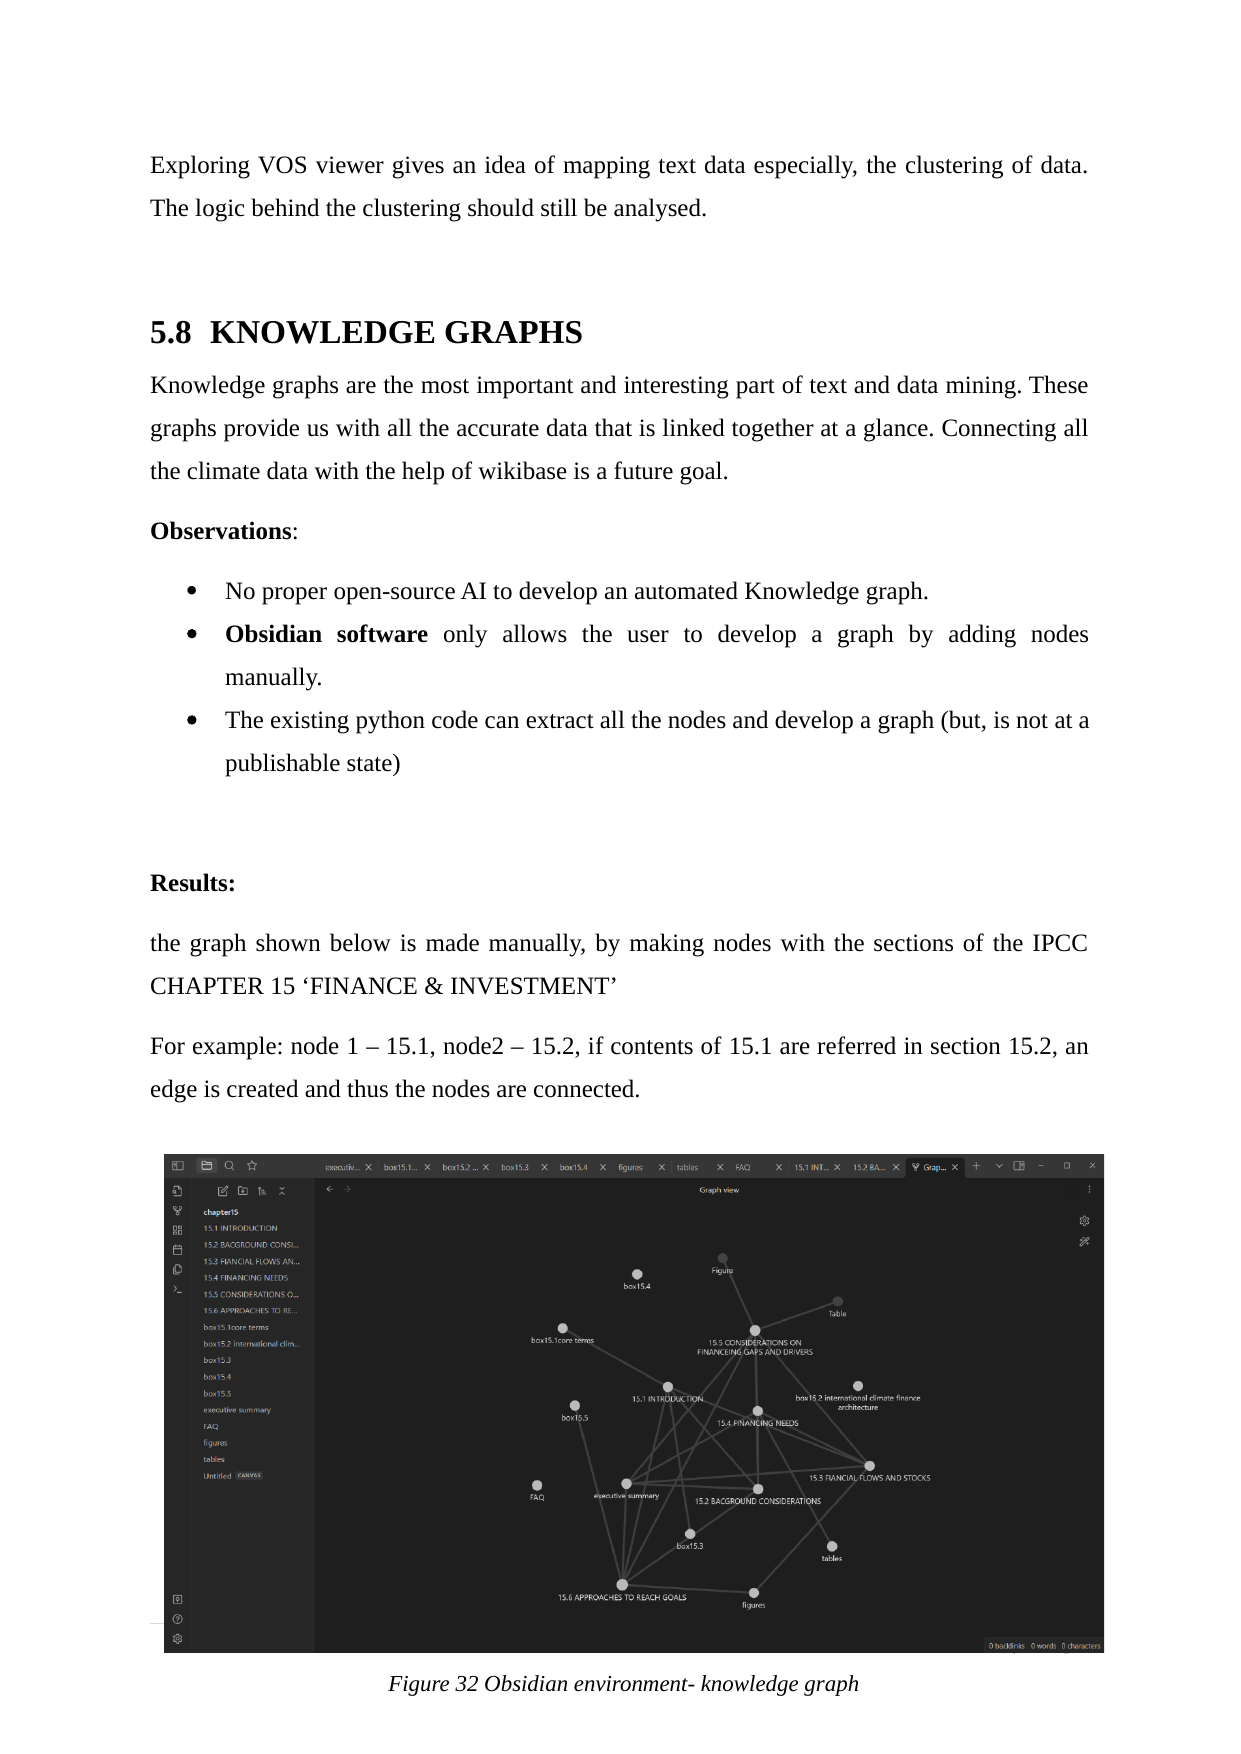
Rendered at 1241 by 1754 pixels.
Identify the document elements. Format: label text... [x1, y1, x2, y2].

text the graph shown below is made manually, by making nodes with the sections of the IPCC CHAPTER 15 ‘FINANCE & INVESTMENT’ [150, 928, 1090, 1000]
text For example: node 1 – 15.1, node2 – 15.2, if contents of 15.1 are referred in section 15.2, an edge is created and thus the nodes are connected. [150, 1031, 1090, 1103]
text Observations: [150, 516, 1090, 545]
text Knowledge graphs are the most important and interesting part of text and data mining. These graphs provide us with all the accurate data that is linked together at a glance. Connecting all the climate data with the help of wikibase is a future goal. [150, 370, 1090, 485]
text Results: [150, 868, 1090, 897]
list Obsidian software only allows the user to develop a graph by adding nodes manually. [187, 619, 1090, 691]
text Exploring VOS viewer gives an idea of mapping text data especially, the clustering of data. The logic behind the clustering should still be analysed. [150, 150, 1090, 222]
picture [164, 1154, 1105, 1653]
list The existing python code can extract all the nodes and develop a graph (but, is not at a publishable state) [187, 705, 1090, 777]
list No proper open-source AI to develop an automated Knowledge graph. [187, 576, 1090, 605]
subtitle KNOWLEDGE GRAPHS [150, 313, 1090, 351]
